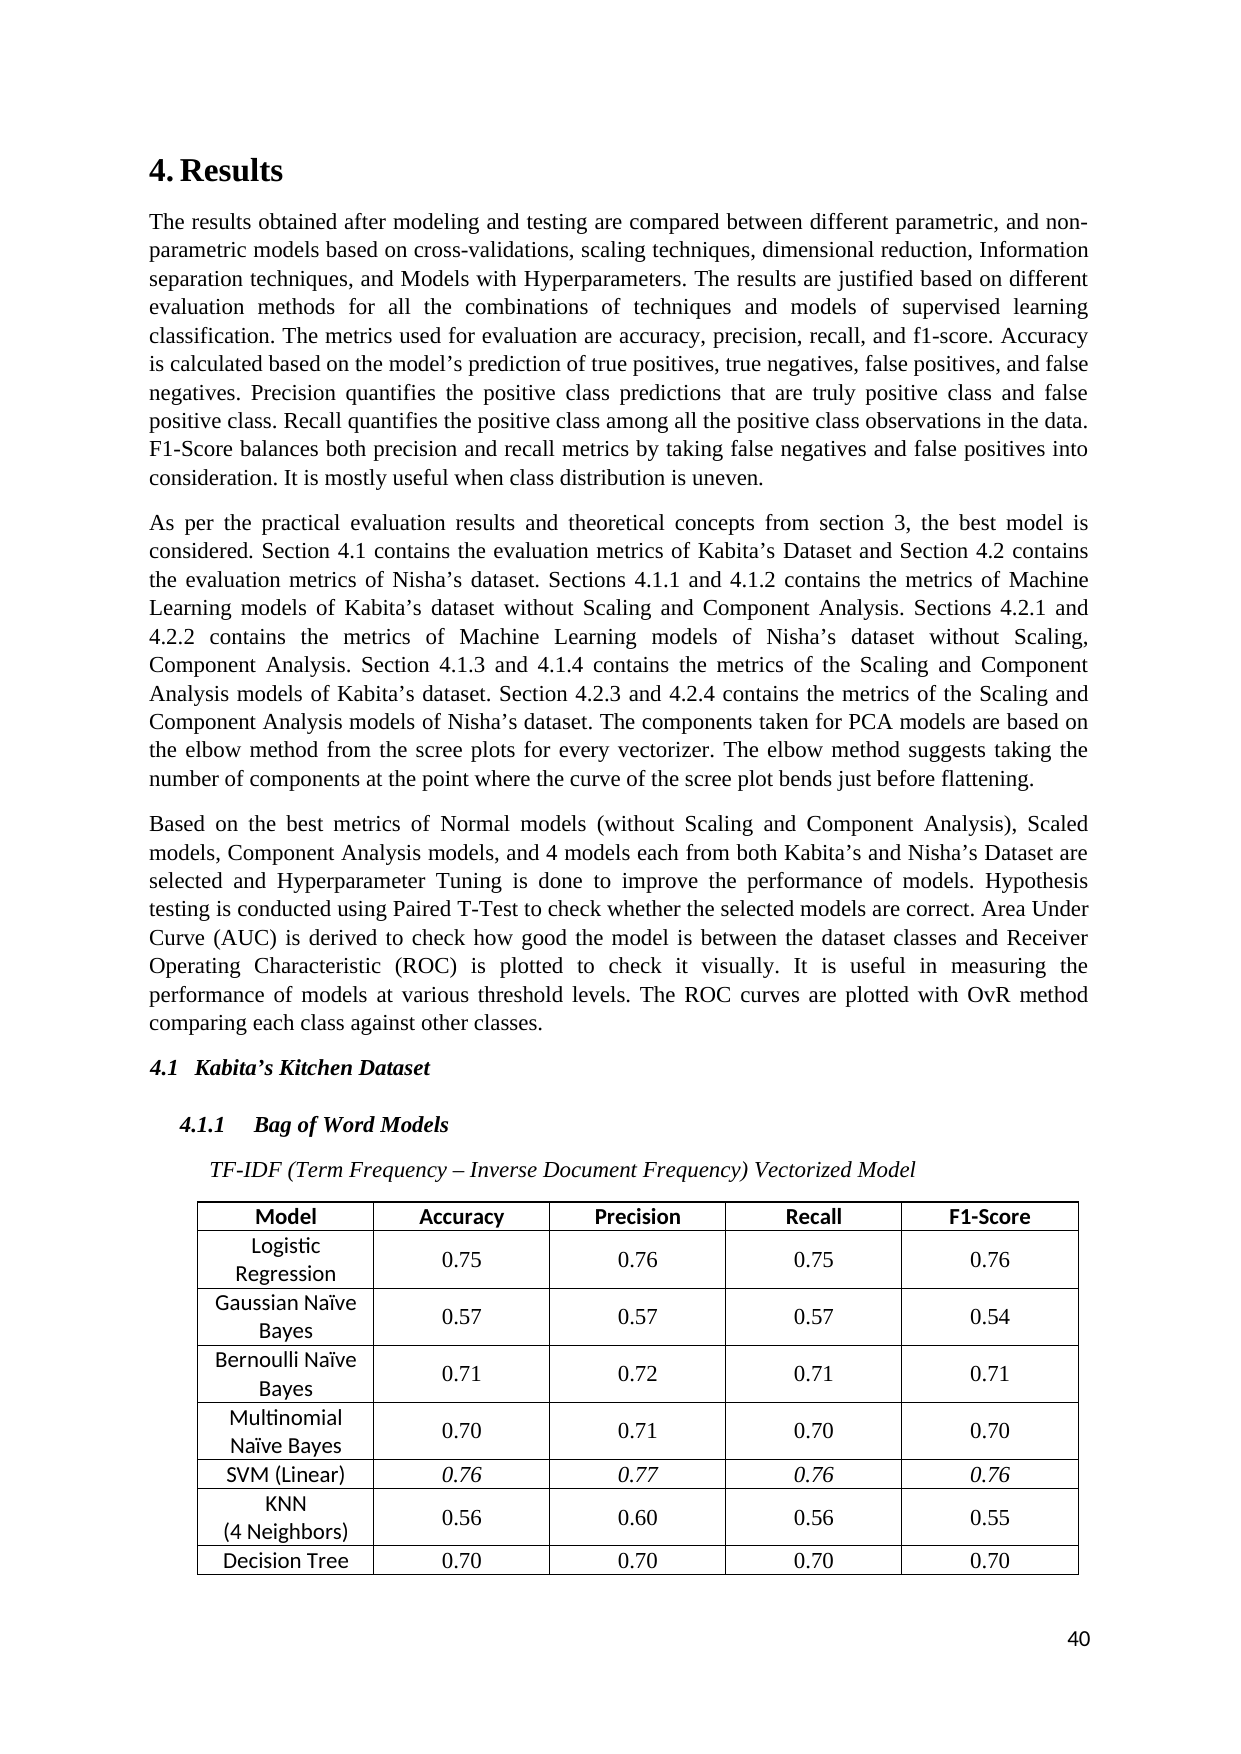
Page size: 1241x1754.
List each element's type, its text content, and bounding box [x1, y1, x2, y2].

table_cell 0.77 [550, 1460, 725, 1488]
table_cell 0.76 [550, 1231, 725, 1287]
table_cell Decision Tree [198, 1546, 373, 1574]
table_cell 0.70 [550, 1546, 725, 1574]
table_cell 0.60 [550, 1489, 725, 1545]
table_cell SVM (Linear) [198, 1460, 373, 1488]
list Kabita’s Kitchen Dataset [150, 1054, 1090, 1081]
table_header Model [198, 1203, 373, 1230]
table_cell 0.57 [374, 1289, 549, 1344]
table_cell 0.55 [902, 1489, 1078, 1545]
table_cell 0.76 [726, 1460, 901, 1488]
text TF-IDF (Term Frequency – Inverse Document Frequency) Vectorized Model [209, 1156, 1090, 1183]
list Results [149, 150, 1090, 188]
table_cell 0.76 [374, 1460, 549, 1488]
table_cell 0.75 [374, 1231, 549, 1287]
table_cell 0.70 [726, 1403, 901, 1459]
table_header Accuracy [374, 1203, 549, 1230]
table_cell 0.70 [374, 1546, 549, 1574]
table_cell 0.76 [902, 1460, 1078, 1488]
list Bag of Word Models [179, 1111, 1090, 1137]
text Based on the best metrics of Normal models (without Scaling and Component Analysis), Scaled models, Component Analysis models, and 4 models each from both Kabita’s and Nisha’s Dataset are selected and Hyperparameter Tuning is done to improve the performance of models. Hypothesis testing is conducted using Paired T-Test to check whether the selected models are correct. Area Under Curve (AUC) is derived to check how good the model is between the dataset classes and Receiver Operating Characteristic (ROC) is plotted to check it visually. It is useful in measuring the performance of models at various threshold levels. The ROC curves are plotted with OvR method comparing each class against other classes. [149, 810, 1090, 1036]
table_cell KNN (4 Neighbors) [198, 1489, 373, 1545]
table_header F1-Score [902, 1203, 1078, 1230]
table_cell 0.57 [726, 1289, 901, 1344]
table_cell 0.57 [550, 1289, 725, 1344]
table_cell 0.56 [374, 1489, 549, 1545]
table_cell 0.71 [374, 1346, 549, 1402]
table_cell 0.56 [726, 1489, 901, 1545]
table_cell 0.71 [726, 1346, 901, 1402]
table_cell 0.75 [726, 1231, 901, 1287]
table_cell 0.70 [374, 1403, 549, 1459]
table_cell 0.70 [902, 1546, 1078, 1574]
table_cell Logistic Regression [198, 1231, 373, 1287]
table_cell 0.76 [902, 1231, 1078, 1287]
text The results obtained after modeling and testing are compared between different parametric, and non-parametric models based on cross-validations, scaling techniques, dimensional reduction, Information separation techniques, and Models with Hyperparameters. The results are justified based on different evaluation methods for all the combinations of techniques and models of supervised learning classification. The metrics used for evaluation are accuracy, precision, recall, and f1-score. Accuracy is calculated based on the model’s prediction of true positives, true negatives, false positives, and false negatives. Precision quantifies the positive class predictions that are truly positive class and false positive class. Recall quantifies the positive class among all the positive class observations in the data. F1-Score balances both precision and recall metrics by taking false negatives and false positives into consideration. It is mostly useful when class distribution is uneven. [149, 208, 1090, 490]
table_header Precision [550, 1203, 725, 1230]
table_cell 0.71 [902, 1346, 1078, 1402]
table_cell 0.70 [726, 1546, 901, 1574]
table_header Recall [726, 1203, 901, 1230]
table_cell 0.71 [550, 1403, 725, 1459]
text As per the practical evaluation results and theoretical concepts from section 3, the best model is considered. Section 4.1 contains the evaluation metrics of Kabita’s Dataset and Section 4.2 contains the evaluation metrics of Nisha’s dataset. Sections 4.1.1 and 4.1.2 contains the metrics of Machine Learning models of Kabita’s dataset without Scaling and Component Analysis. Sections 4.2.1 and 4.2.2 contains the metrics of Machine Learning models of Nisha’s dataset without Scaling, Component Analysis. Section 4.1.3 and 4.1.4 contains the metrics of the Scaling and Component Analysis models of Kabita’s dataset. Section 4.2.3 and 4.2.4 contains the metrics of the Scaling and Component Analysis models of Nisha’s dataset. The components taken for PCA models are based on the elbow method from the scree plots for every vectorizer. The elbow method suggests taking the number of components at the point where the curve of the scree plot bends just before flattening. [149, 509, 1090, 791]
table_cell 0.72 [550, 1346, 725, 1402]
table_cell Gaussian Naïve Bayes [198, 1289, 373, 1344]
table_cell 0.70 [902, 1403, 1078, 1459]
table_cell Multinomial Naïve Bayes [198, 1403, 373, 1459]
table_cell Bernoulli Naïve Bayes [198, 1346, 373, 1402]
table_cell 0.54 [902, 1289, 1078, 1344]
